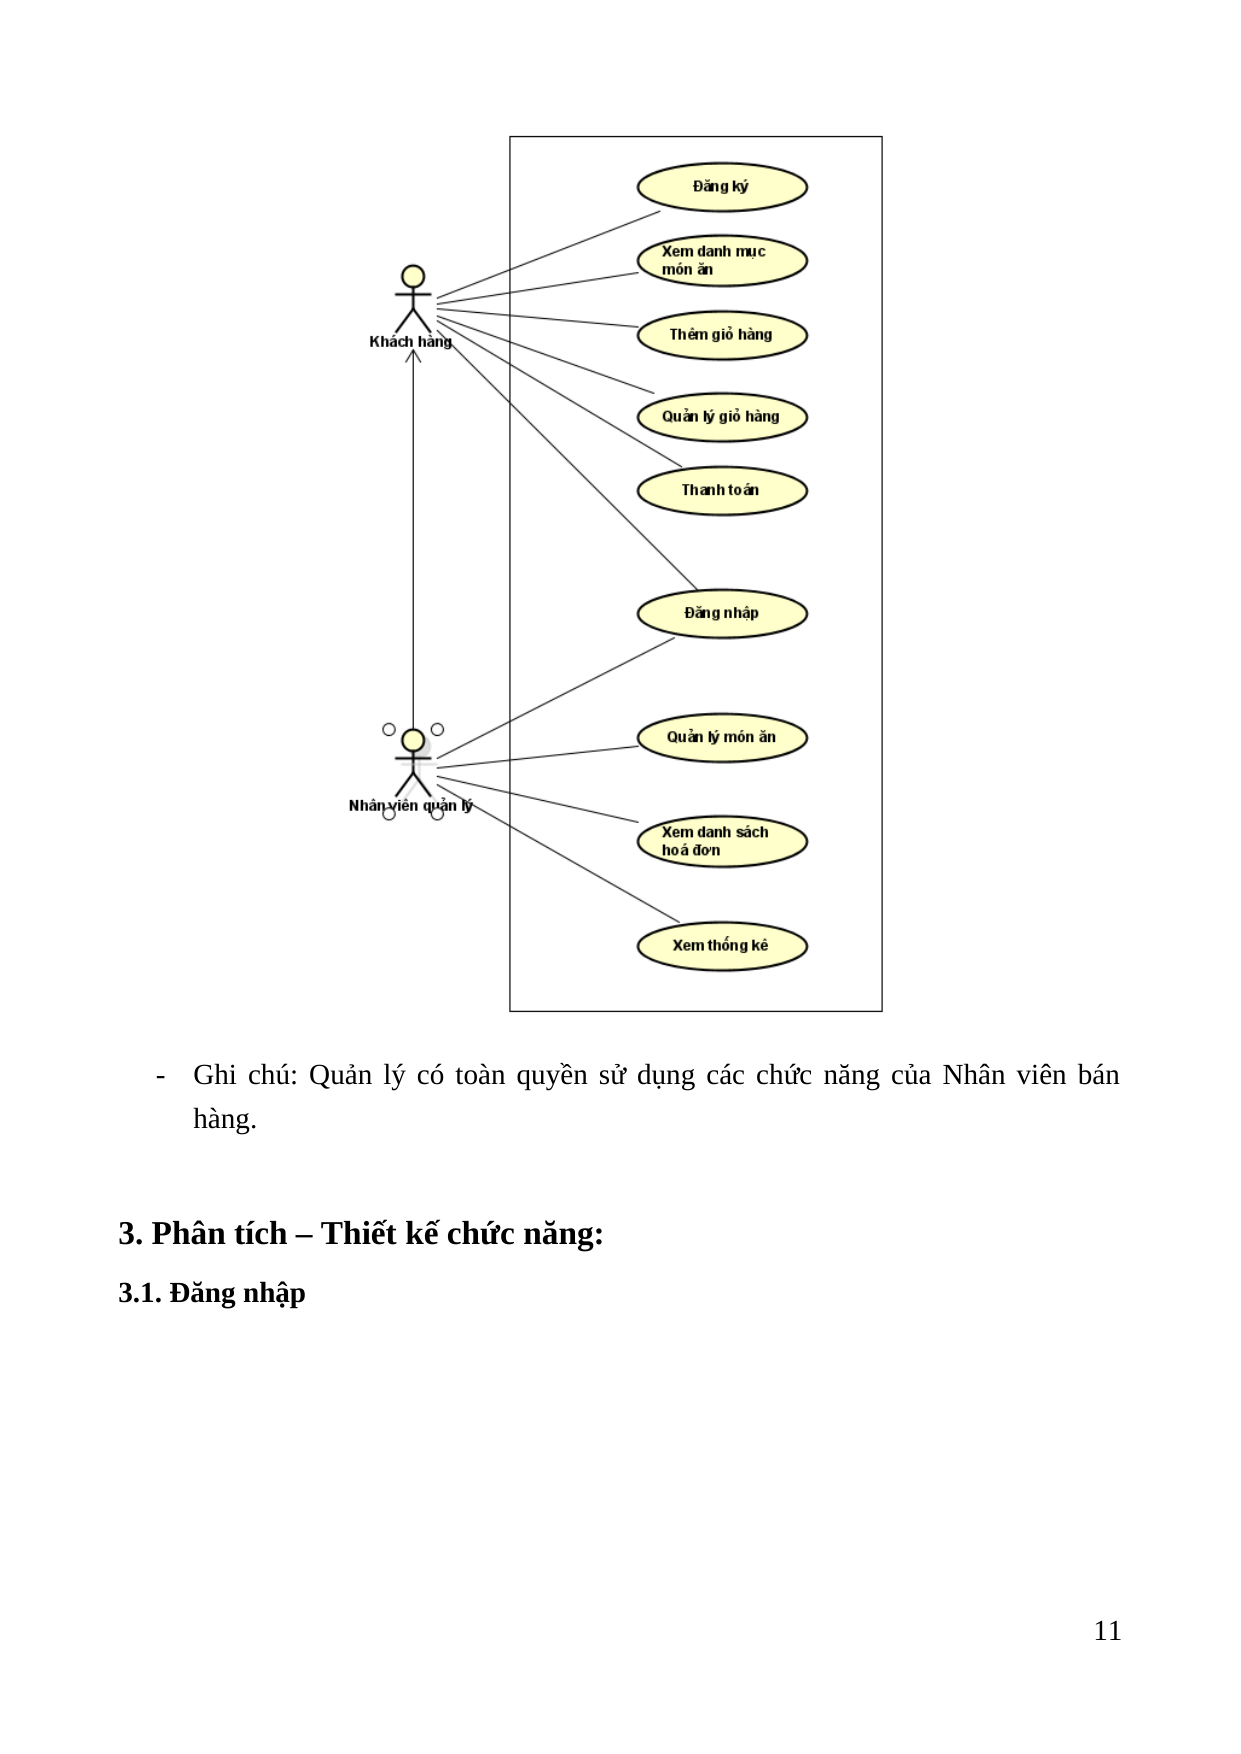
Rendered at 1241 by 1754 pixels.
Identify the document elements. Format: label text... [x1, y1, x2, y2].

text Phân tích – Thiết kế chức năng: [118, 1213, 1122, 1251]
picture [333, 118, 907, 1035]
list Ghi chú: Quản lý có toàn quyền sử dụng các chức năng của Nhân viên bán hàng. [156, 1057, 1122, 1134]
text Đăng nhập [118, 1275, 1122, 1309]
